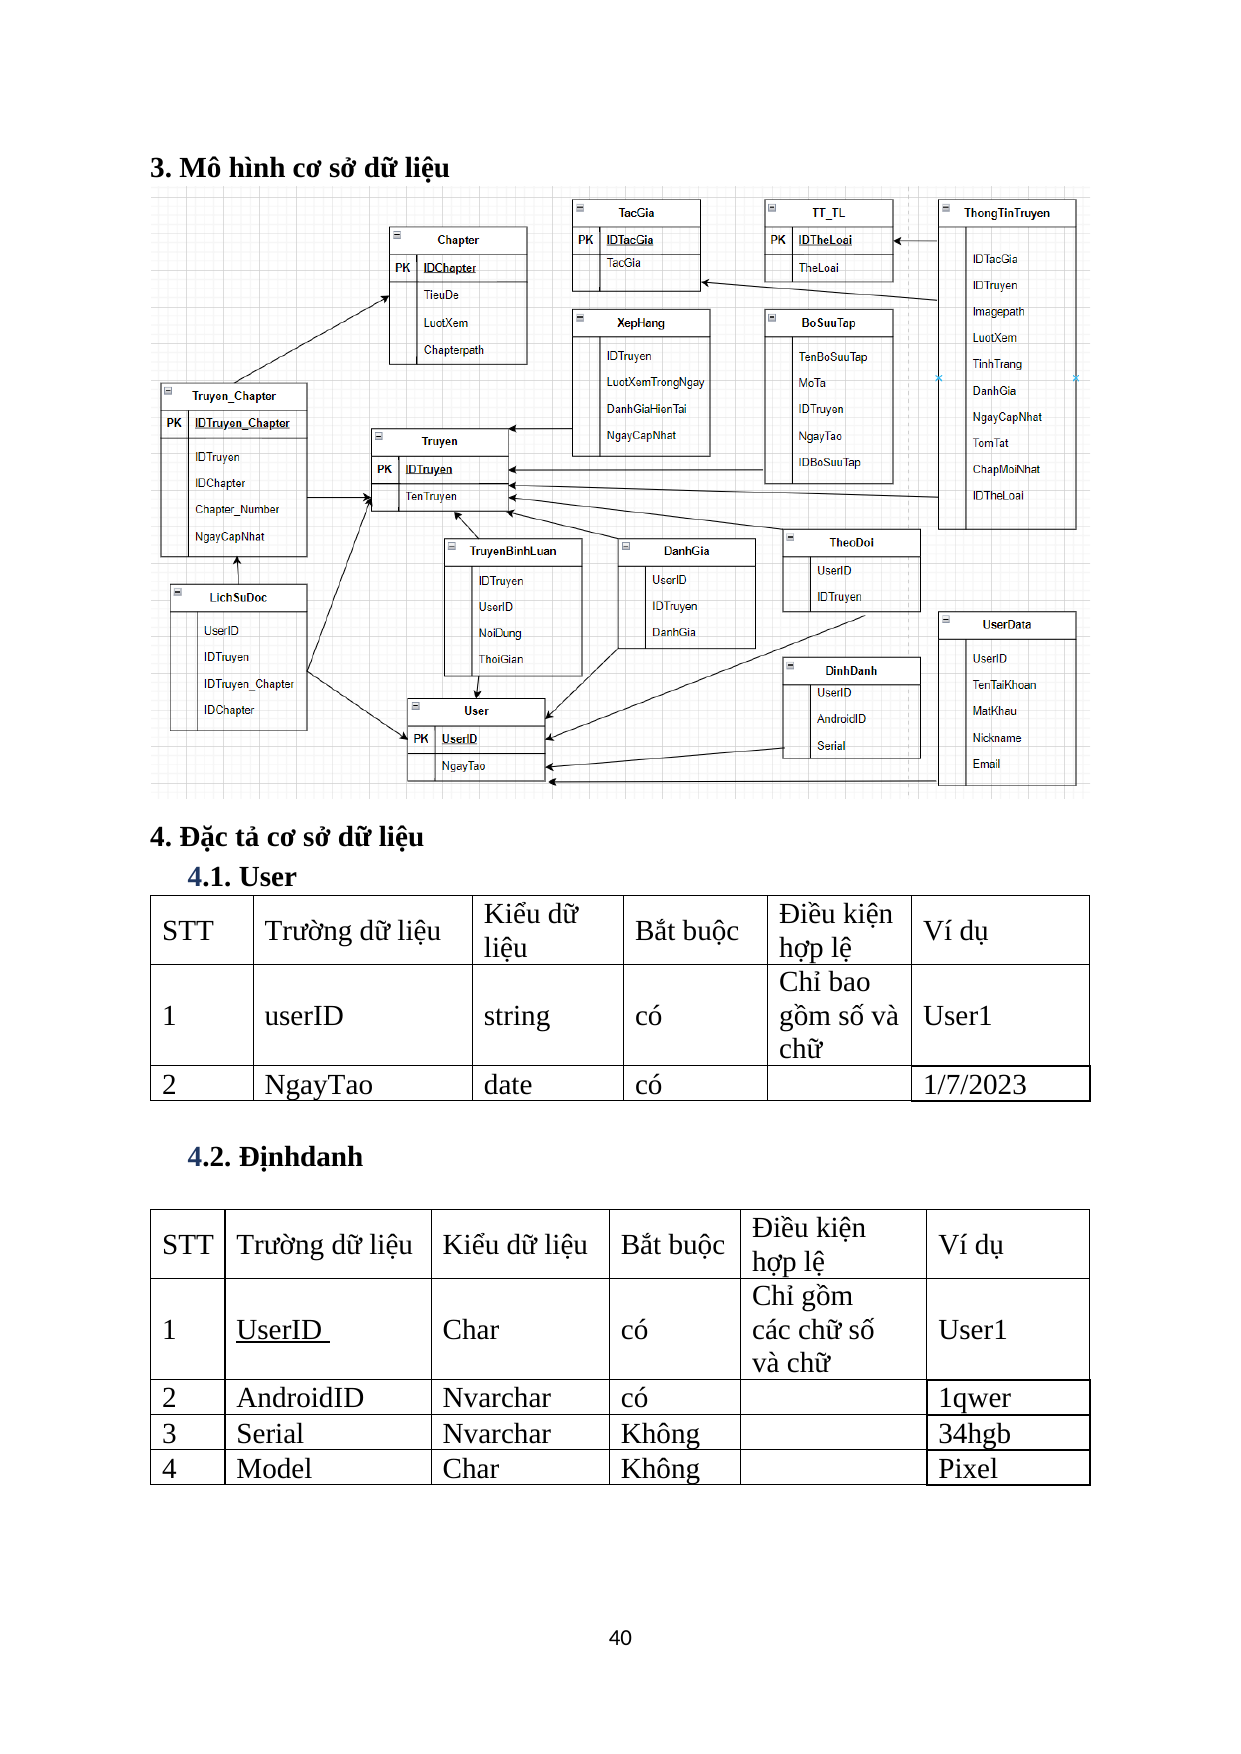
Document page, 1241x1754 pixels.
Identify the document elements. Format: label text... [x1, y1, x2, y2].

table_cell 34hgb [928, 1416, 1089, 1449]
table_cell 3 [151, 1415, 224, 1449]
subtitle 4.1. User [150, 859, 1090, 893]
table_cell userID [254, 965, 472, 1065]
subtitle 3. Mô hình cơ sở dữ liệu [150, 150, 1090, 183]
table_cell string [473, 965, 623, 1065]
table_cell AndroidID [226, 1380, 431, 1414]
table_cell Chỉ bao gồm số và chữ [768, 965, 911, 1065]
table_header Điều kiện hợp lệ [741, 1210, 926, 1277]
table_cell [741, 1380, 926, 1414]
table_header Kiểu dữ liệu [473, 896, 623, 963]
table_header STT [151, 1210, 224, 1277]
table_cell 1 [151, 965, 253, 1065]
table_cell User1 [927, 1279, 1089, 1379]
table_cell 4 [151, 1450, 224, 1484]
table_cell [741, 1450, 926, 1484]
table_cell Không [610, 1450, 740, 1484]
table_cell Nvarchar [432, 1380, 609, 1414]
table_cell [768, 1066, 911, 1100]
table_cell UserID [226, 1279, 431, 1379]
table_header Điều kiện hợp lệ [768, 896, 911, 963]
picture [150, 186, 1091, 799]
table_cell NgayTao [254, 1066, 472, 1100]
table_header Bắt buộc [610, 1210, 740, 1277]
table_header Ví dụ [912, 896, 1089, 963]
table_cell [741, 1415, 926, 1449]
table_cell 2 [151, 1066, 253, 1100]
table_cell có [624, 965, 767, 1065]
table_header Trường dữ liệu [226, 1210, 431, 1277]
table_cell 1 [151, 1279, 224, 1379]
table_cell 1/7/2023 [912, 1067, 1089, 1100]
table_header Trường dữ liệu [254, 896, 472, 963]
table_header Bắt buộc [624, 896, 767, 963]
table_cell 2 [151, 1380, 224, 1414]
table_header Kiểu dữ liệu [432, 1210, 609, 1277]
table_cell có [610, 1279, 740, 1379]
table_header Ví dụ [927, 1210, 1089, 1277]
table_cell Model [226, 1450, 431, 1484]
table_cell Chỉ gồm các chữ số và chữ [741, 1279, 926, 1379]
table_cell Pixel [928, 1451, 1089, 1484]
table_cell Char [432, 1279, 609, 1379]
table_cell Không [610, 1415, 740, 1449]
table_cell Serial [226, 1415, 431, 1449]
table_cell có [610, 1380, 740, 1414]
subtitle 4. Đặc tả cơ sở dữ liệu [150, 819, 1090, 852]
table_cell date [473, 1066, 623, 1100]
table_cell có [624, 1066, 767, 1100]
table_cell Nvarchar [432, 1415, 609, 1449]
table_cell User1 [912, 965, 1089, 1065]
subtitle 4.2. Địnhdanh [150, 1139, 1090, 1173]
table_cell Char [432, 1450, 609, 1484]
table_cell 1qwer [928, 1381, 1089, 1414]
table_header STT [151, 896, 253, 963]
